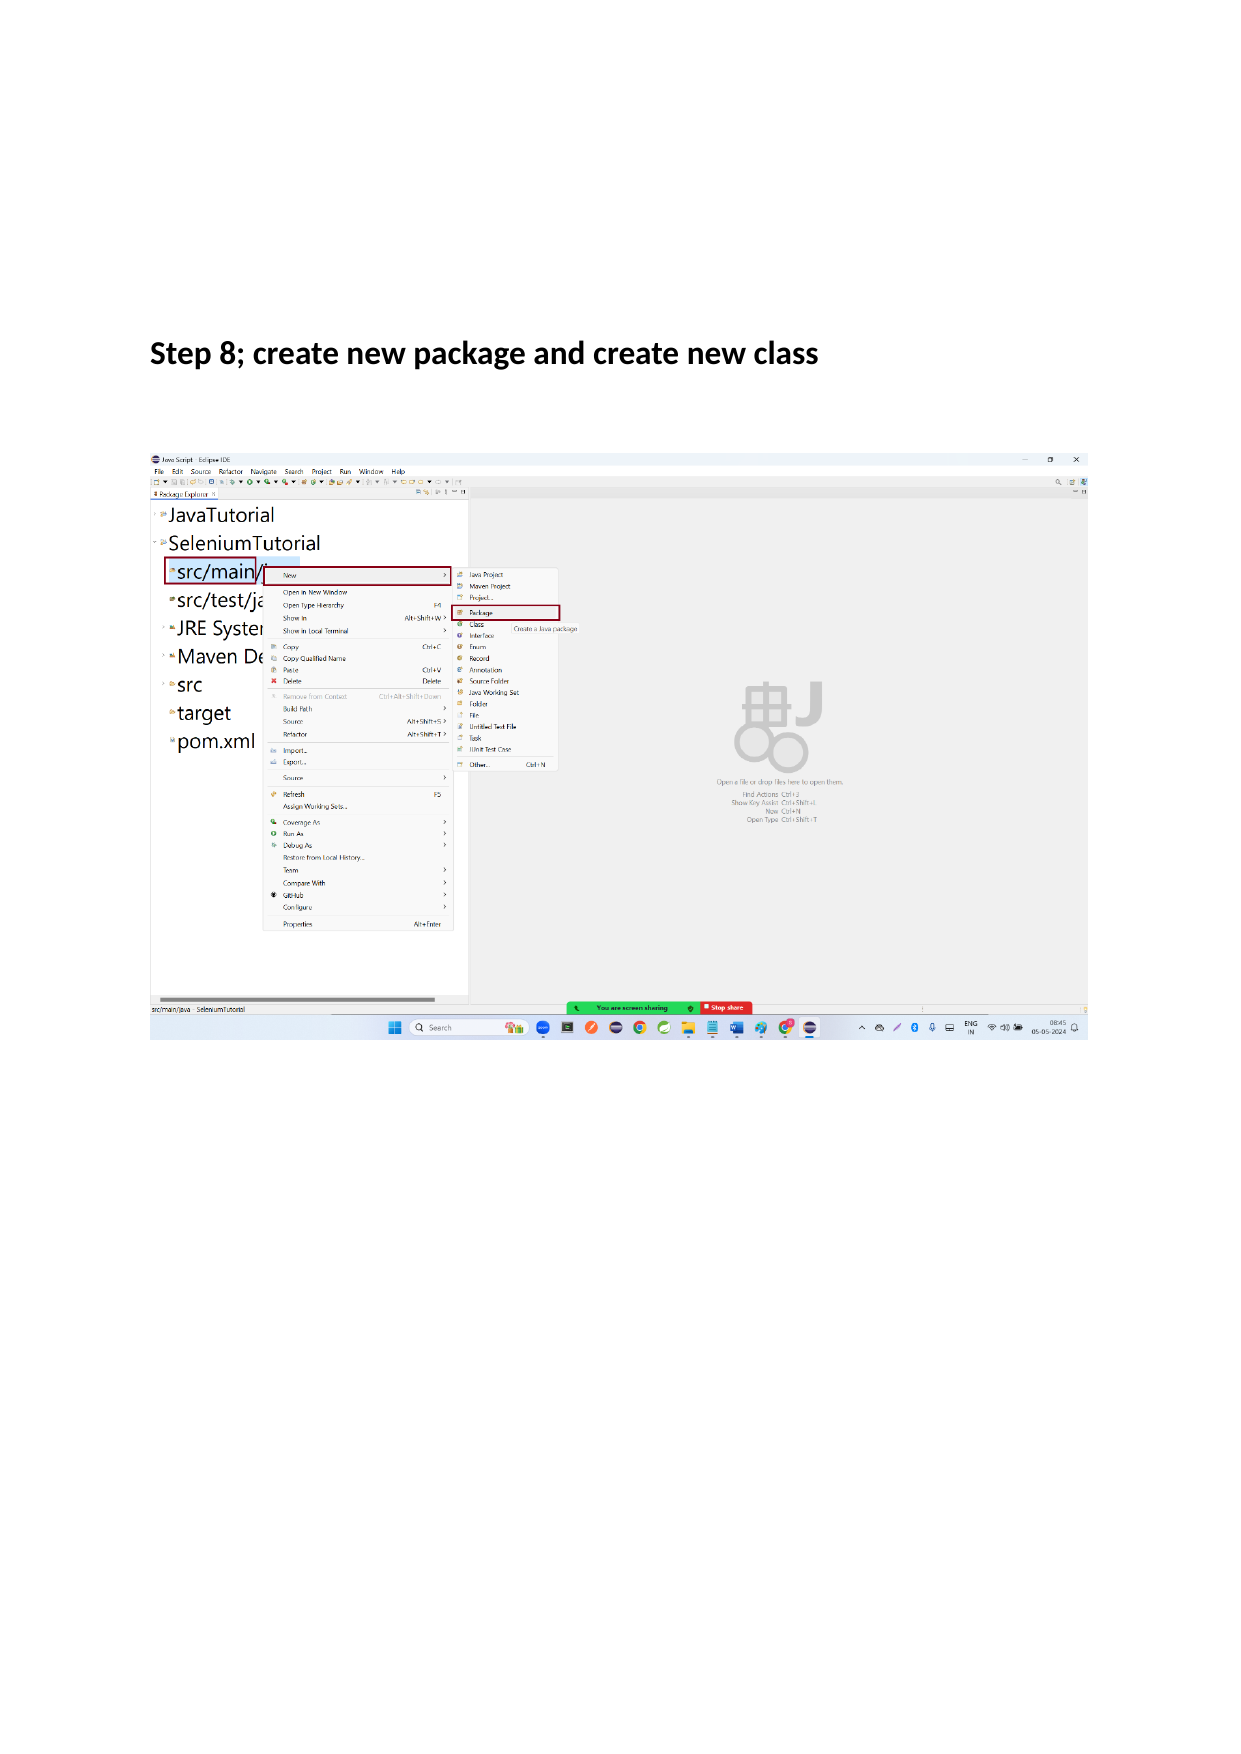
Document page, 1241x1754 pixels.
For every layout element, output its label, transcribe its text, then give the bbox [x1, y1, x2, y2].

picture [150, 453, 1088, 1040]
text Step 8; create new package and create new class [150, 332, 1090, 373]
